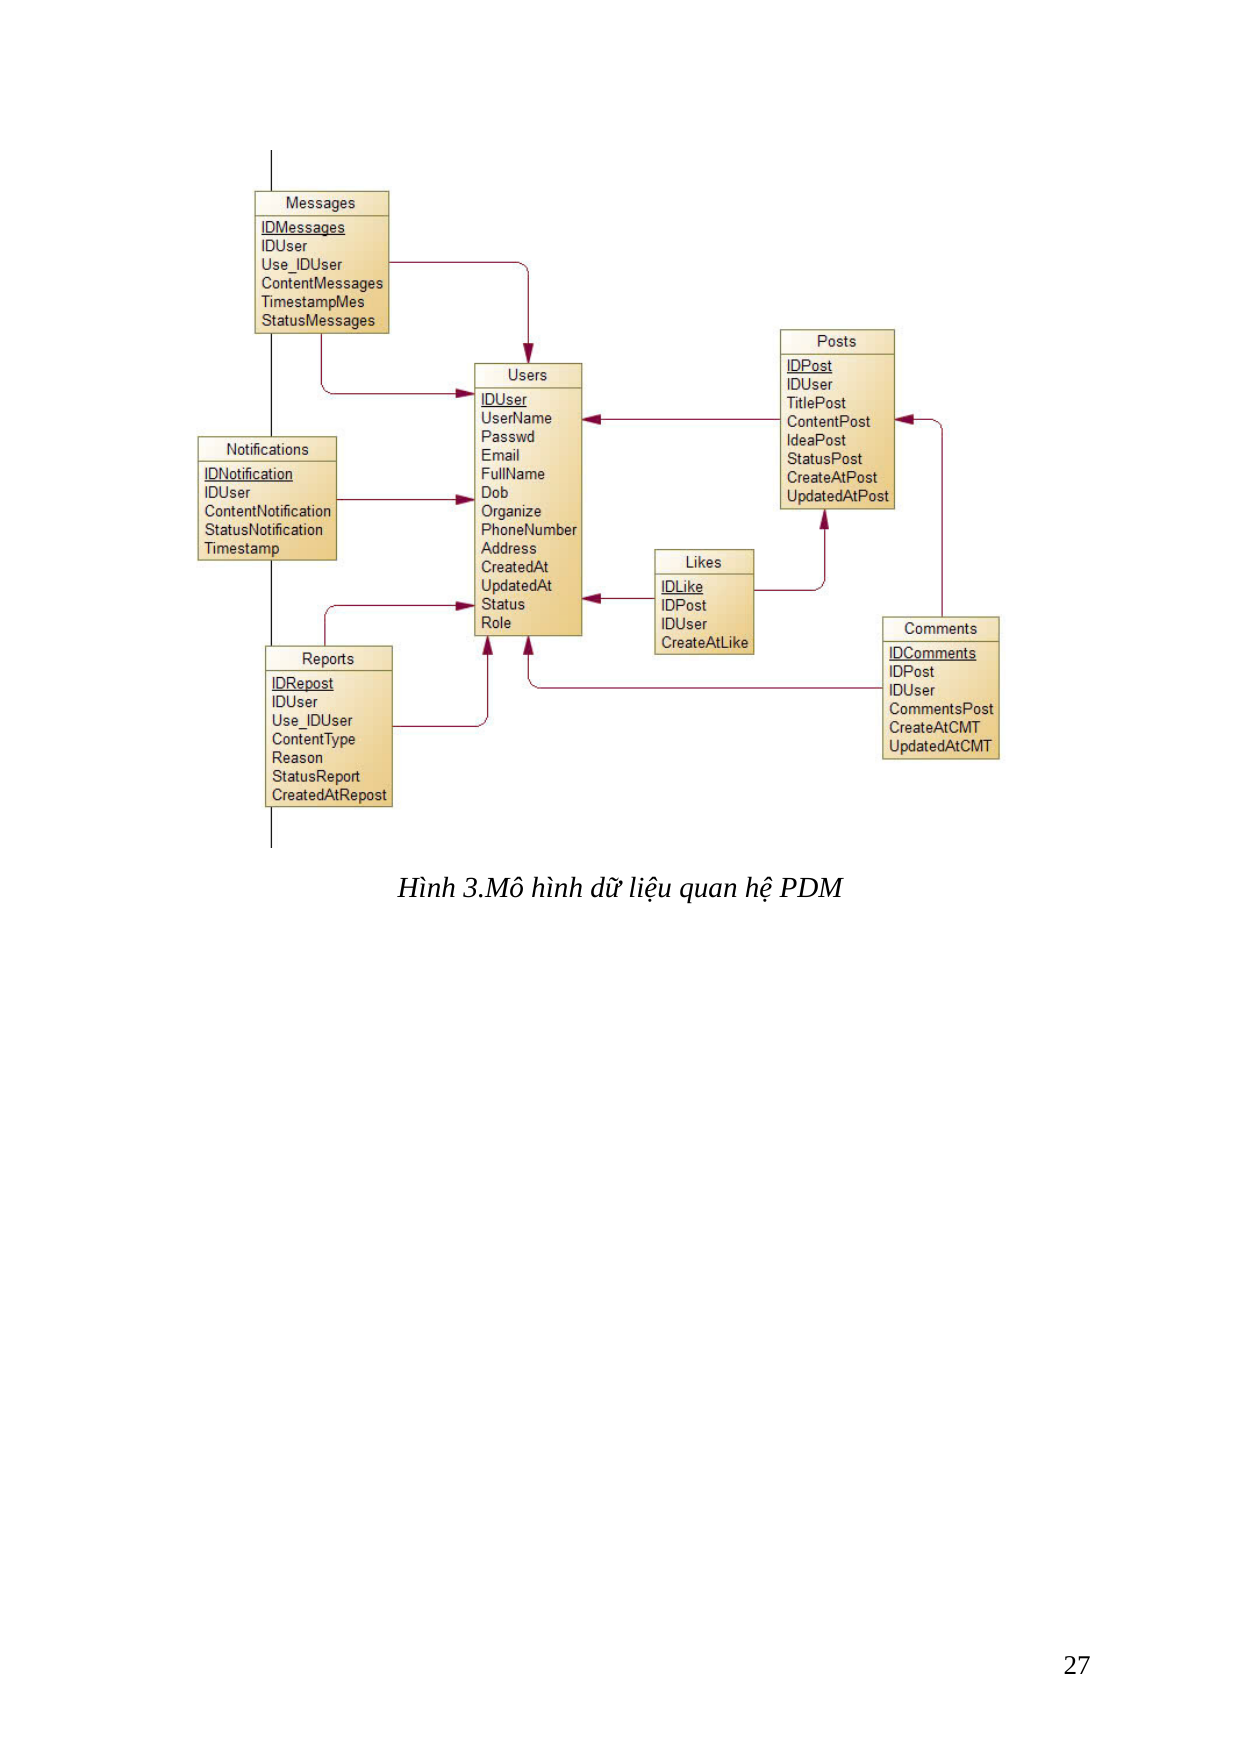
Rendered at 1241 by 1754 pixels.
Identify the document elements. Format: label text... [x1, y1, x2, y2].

text Hình 3.Mô hình dữ liệu quan hệ PDM [150, 870, 1090, 903]
picture [150, 150, 1065, 848]
